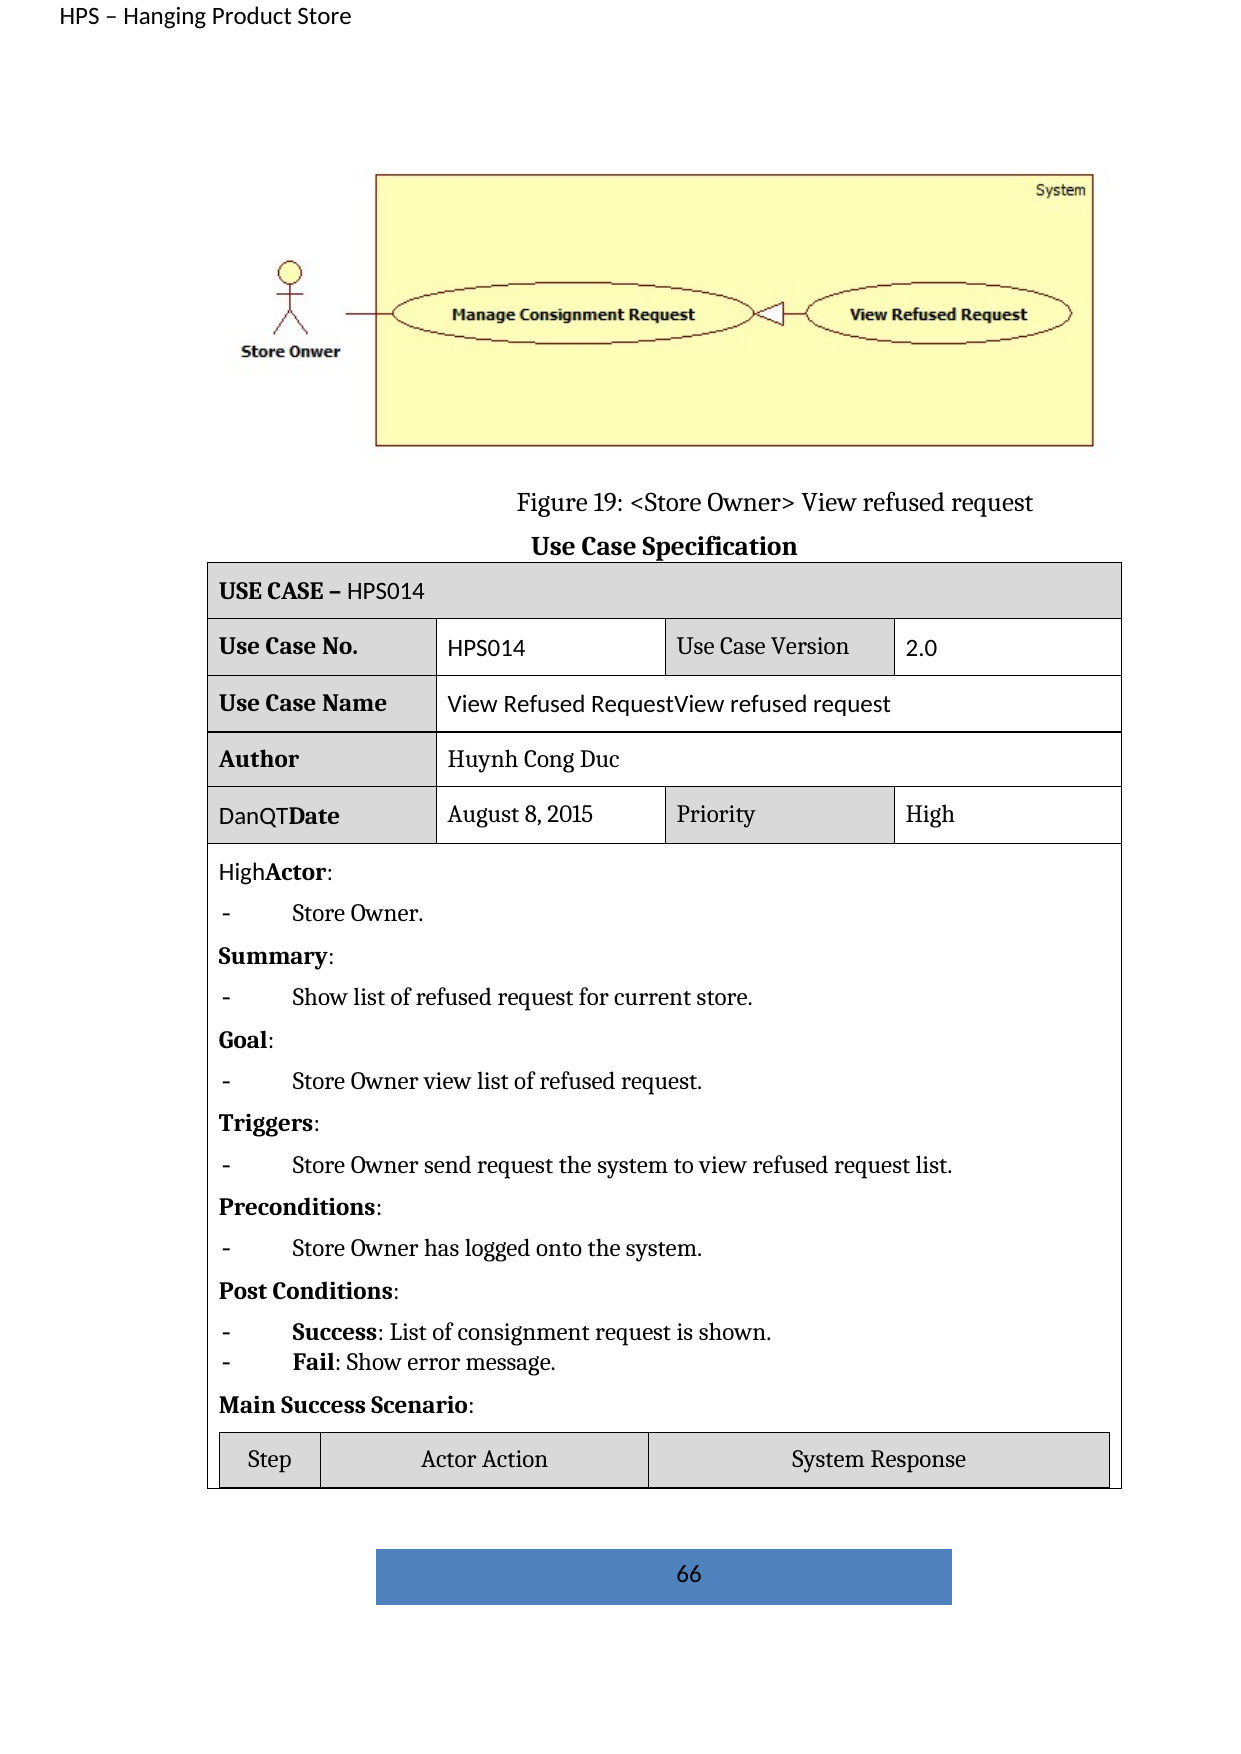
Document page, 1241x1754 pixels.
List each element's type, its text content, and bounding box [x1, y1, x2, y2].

text Use Case Specification [207, 531, 1122, 562]
table_cell Author [208, 733, 436, 786]
table_cell Date [208, 787, 436, 843]
table_header USE CASE – [208, 563, 1121, 618]
table_cell Use Case Version [666, 619, 894, 675]
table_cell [208, 844, 1121, 1488]
table_cell Use Case No. [208, 619, 436, 675]
table_cell Priority [666, 787, 894, 843]
table_cell Use Case Name [208, 676, 436, 731]
picture [207, 147, 1122, 475]
table_cell [437, 676, 1121, 731]
